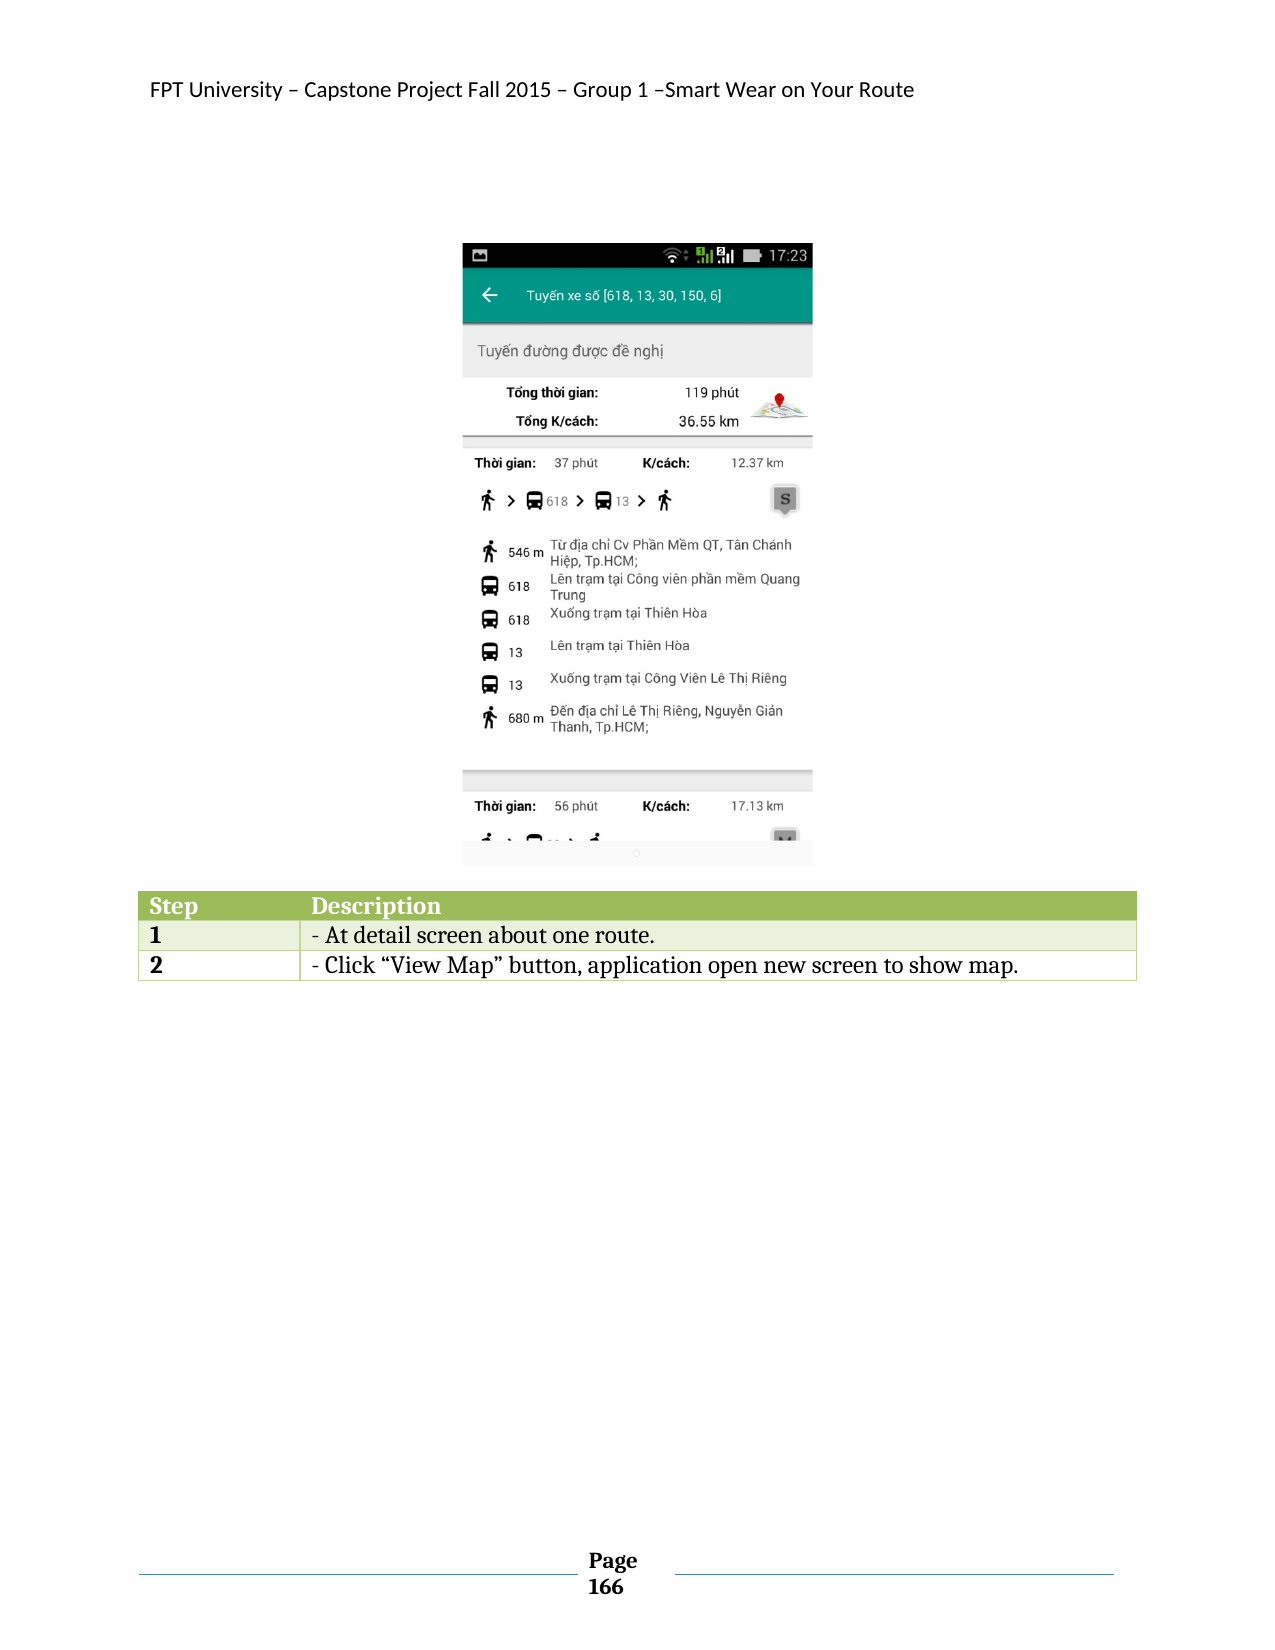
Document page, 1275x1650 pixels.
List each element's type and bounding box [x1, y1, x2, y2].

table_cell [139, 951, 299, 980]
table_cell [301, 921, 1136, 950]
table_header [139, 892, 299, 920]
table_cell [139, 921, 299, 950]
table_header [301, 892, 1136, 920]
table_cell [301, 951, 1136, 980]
picture [462, 243, 813, 866]
